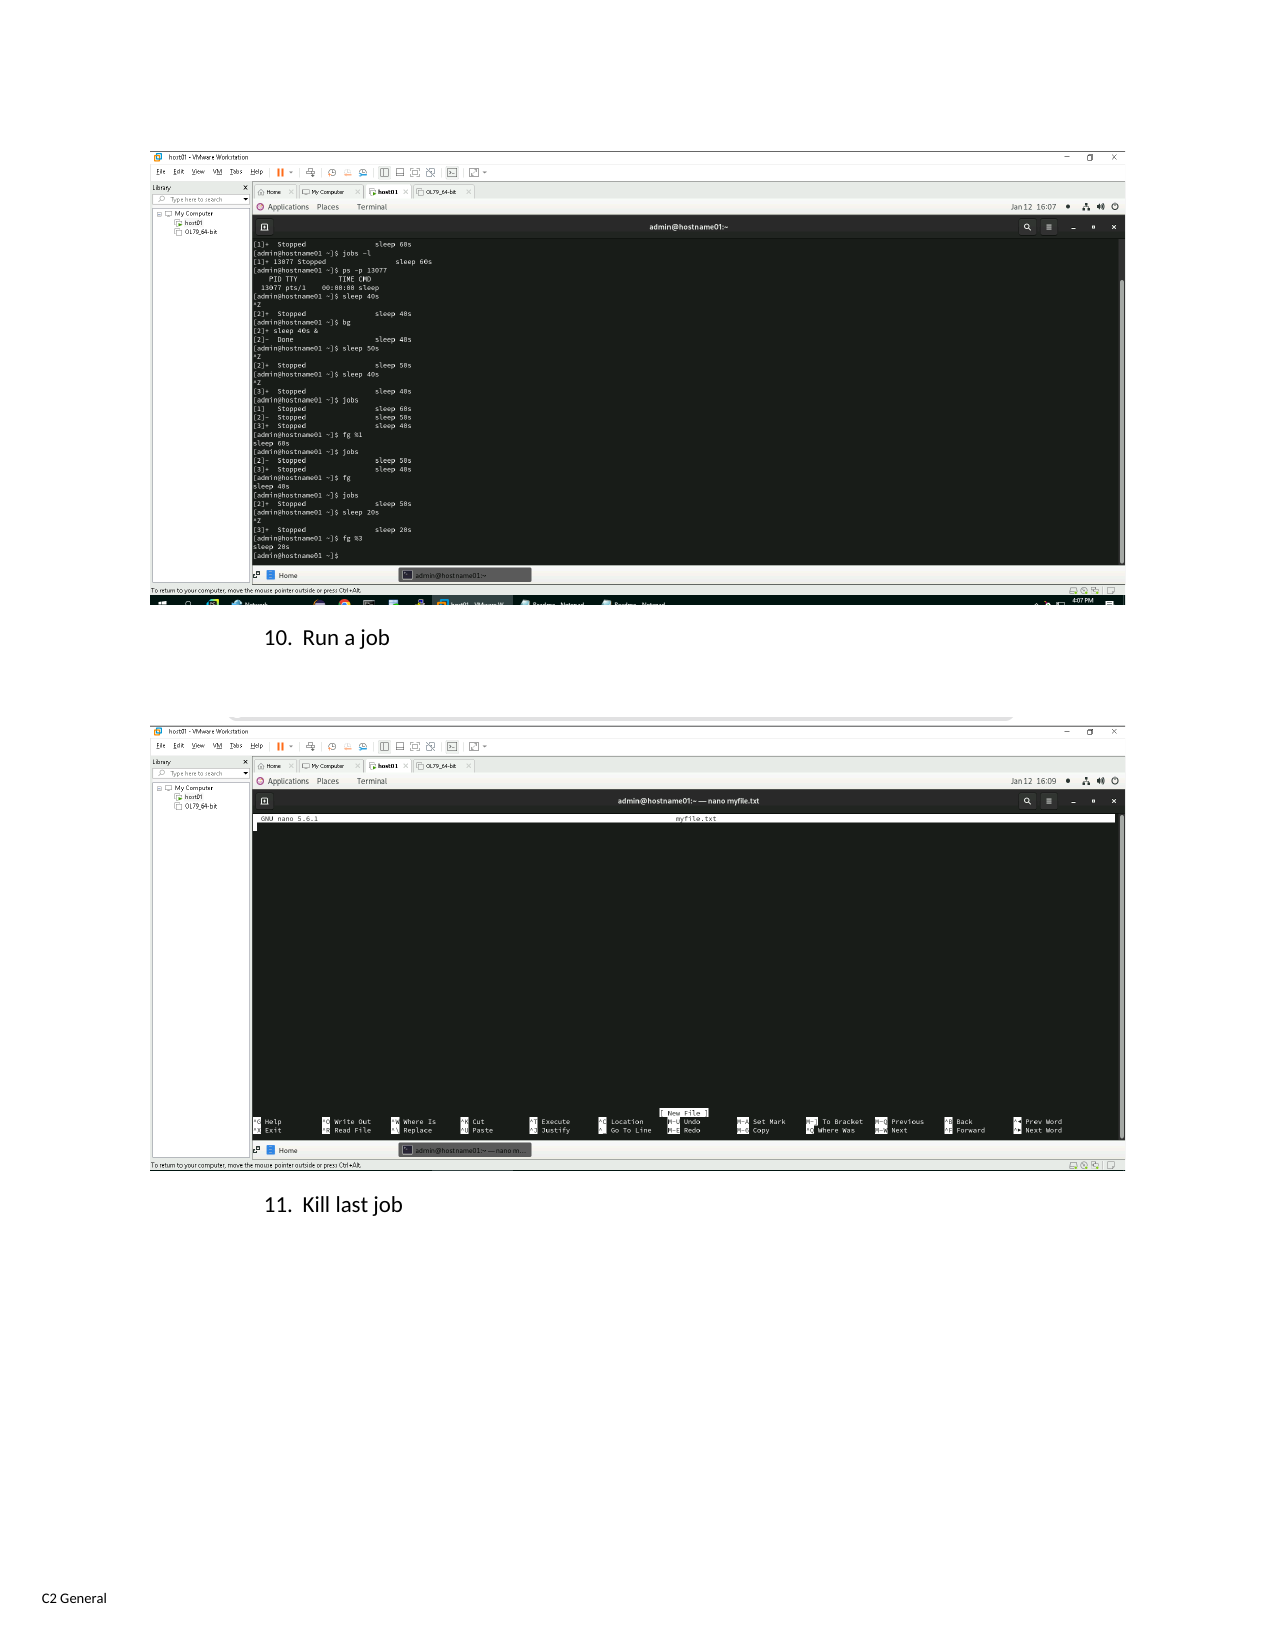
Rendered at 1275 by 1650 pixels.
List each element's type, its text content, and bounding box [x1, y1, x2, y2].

list Run a job [264, 623, 1125, 651]
picture [150, 150, 1125, 605]
picture [150, 717, 1125, 1171]
list Kill last job [264, 1190, 1125, 1218]
